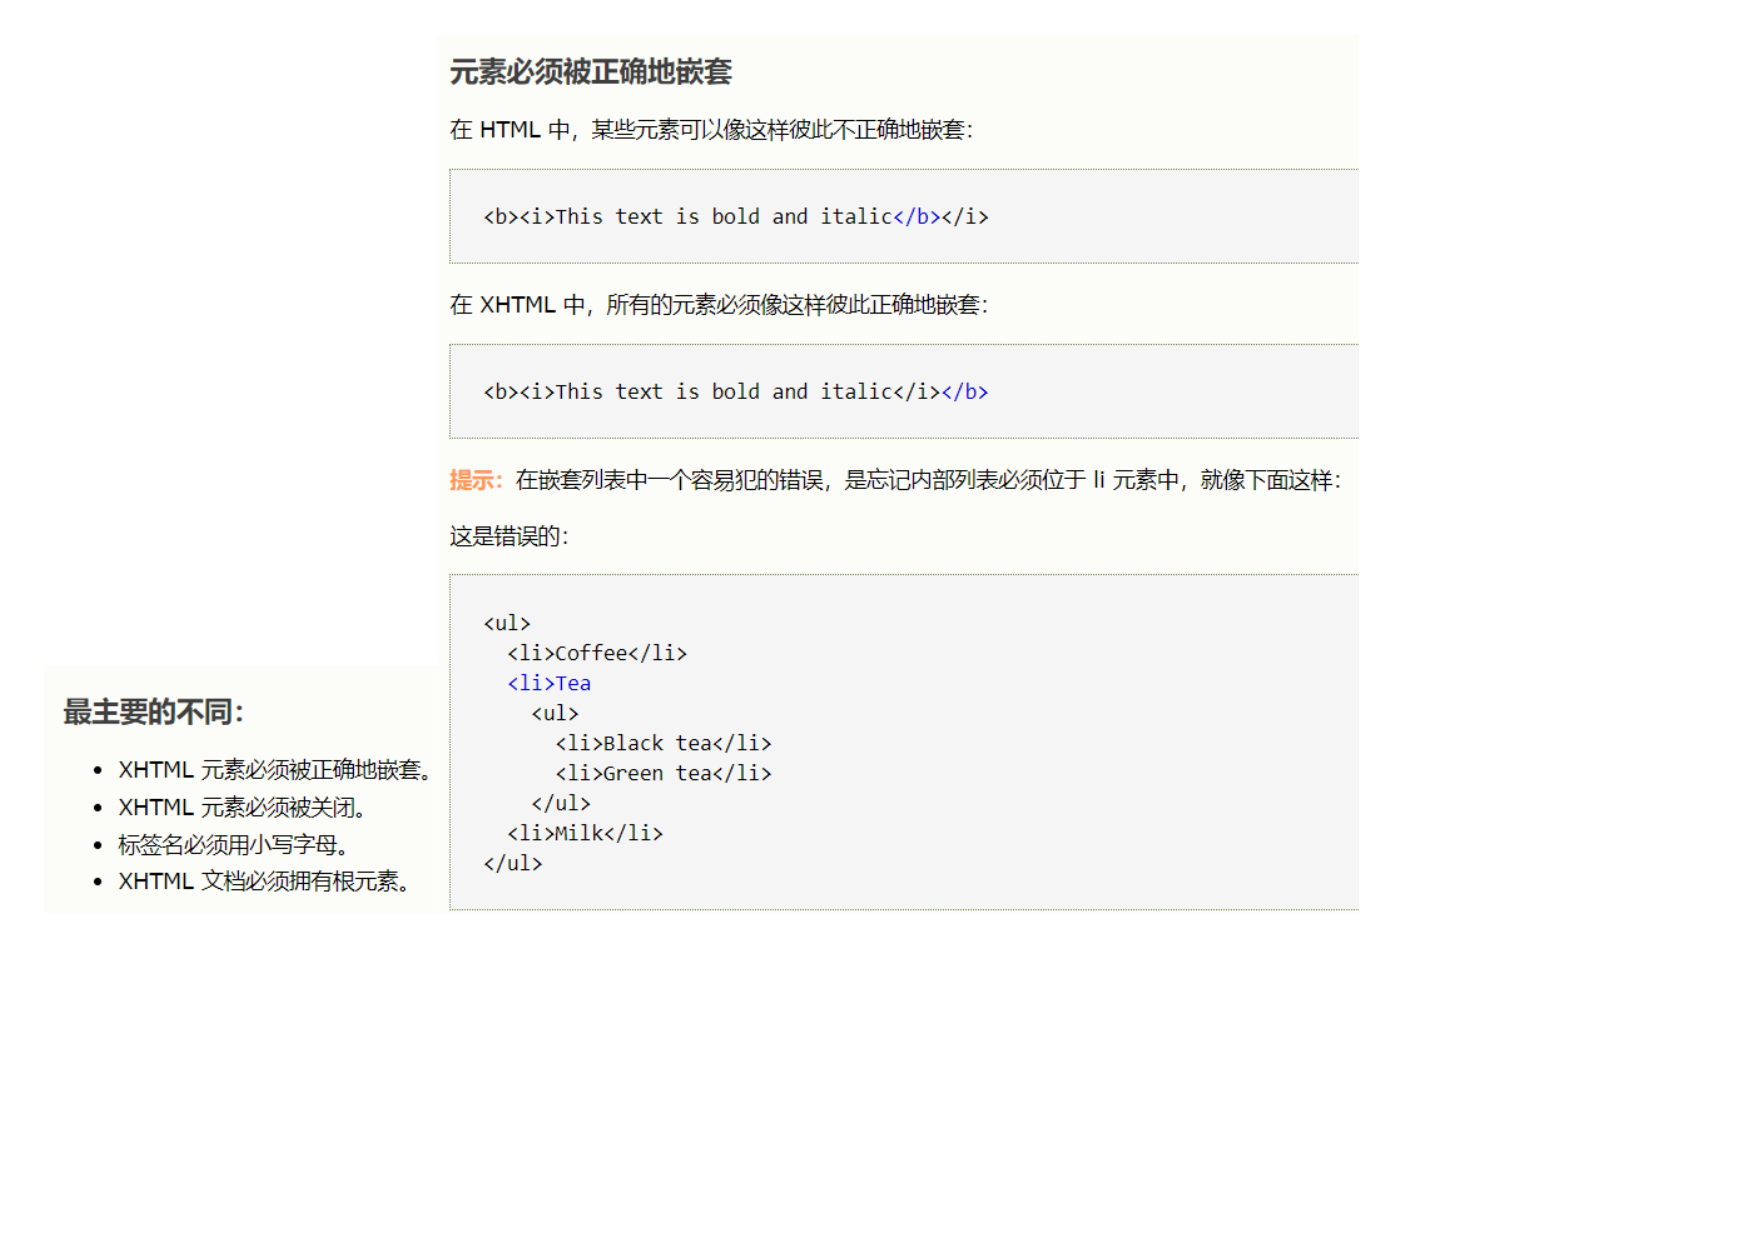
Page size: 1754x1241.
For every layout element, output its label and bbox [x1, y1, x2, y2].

picture [44, 35, 1359, 913]
